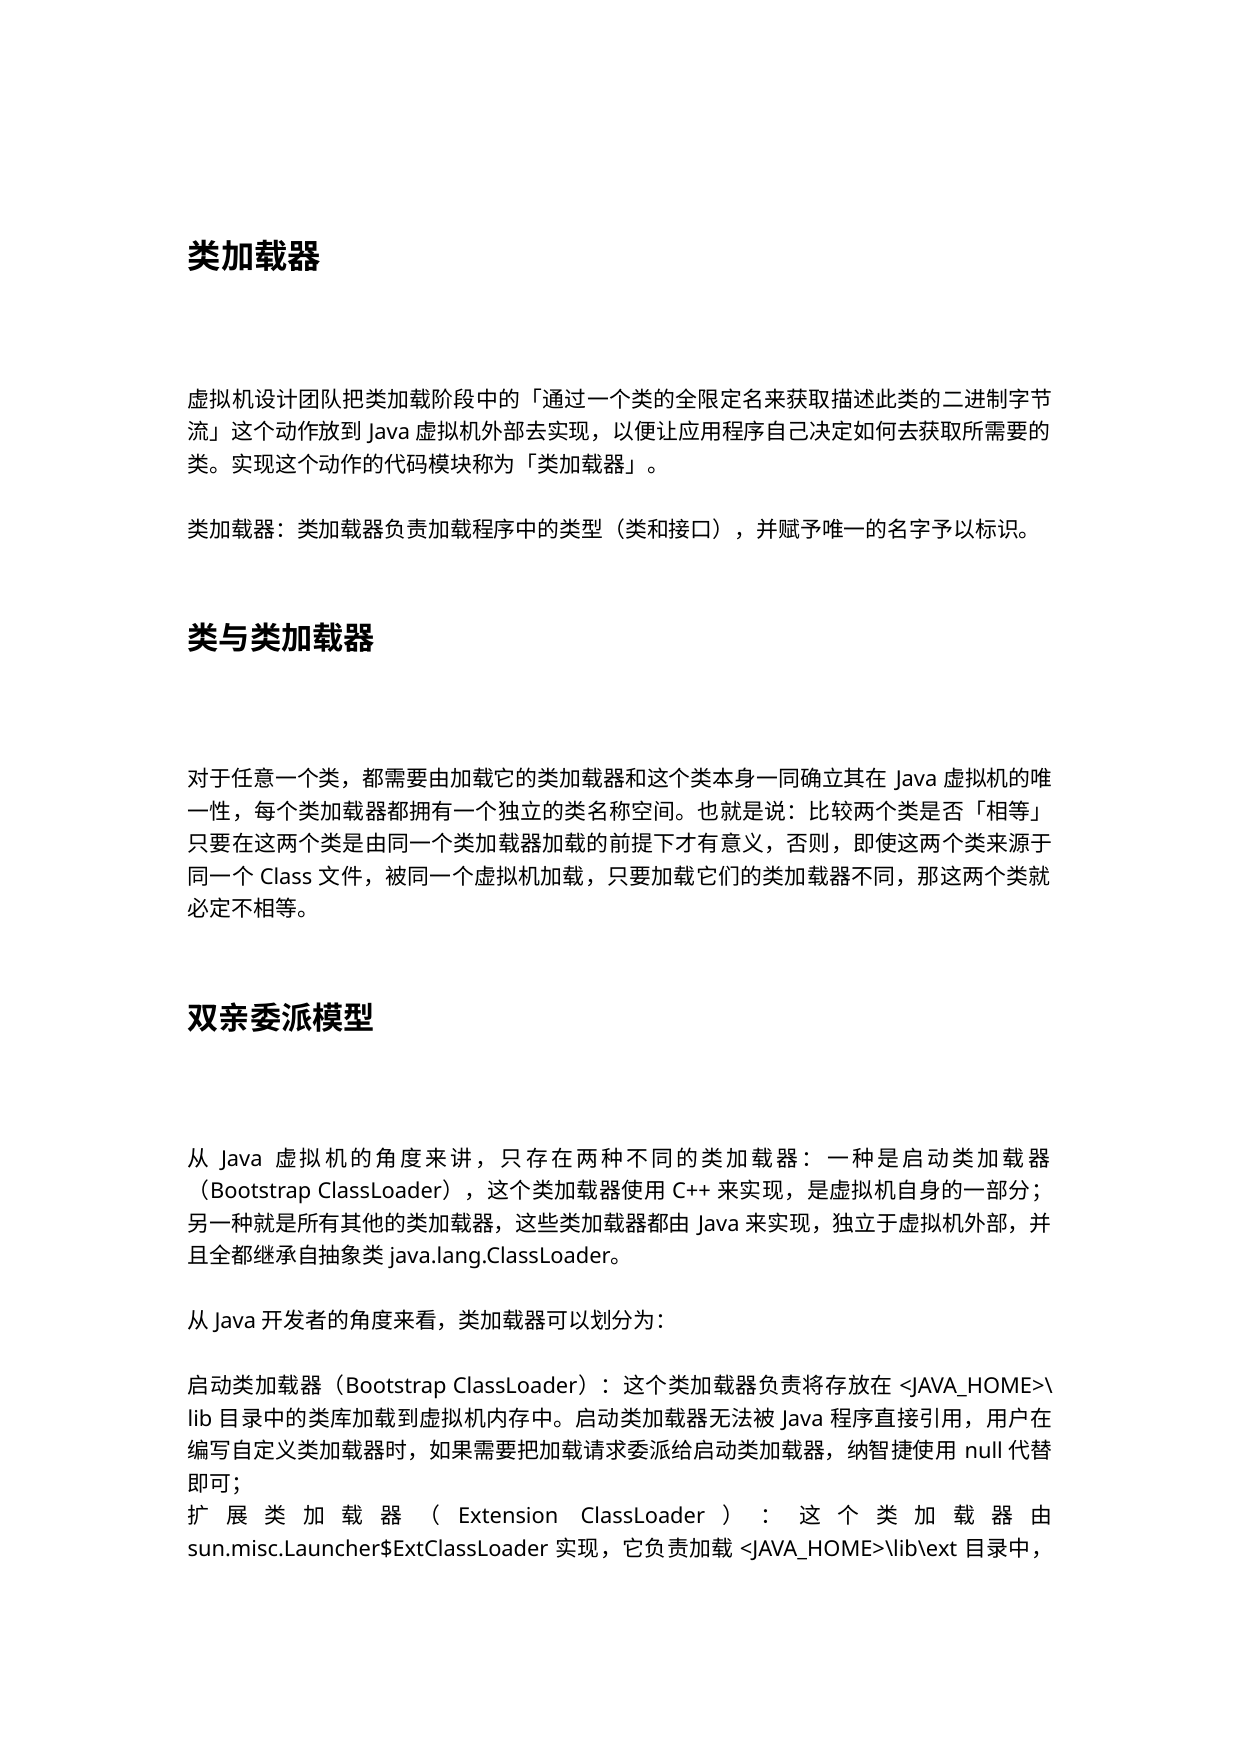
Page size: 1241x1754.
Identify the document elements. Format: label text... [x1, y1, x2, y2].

text 从 Java 虚拟机的角度来讲，只存在两种不同的类加载器：一种是启动类加载器（Bootstrap ClassLoader），这个类加载器使用 C++ 来实现，是虚拟机自身的一部分；另一种就是所有其他的类加载器，这些类加载器都由 Java 来实现，独立于虚拟机外部，并且全都继承自抽象类 java.lang.ClassLoader。 [187, 1140, 1053, 1270]
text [187, 1498, 1053, 1563]
text 类加载器：类加载器负责加载程序中的类型（类和接口），并赋予唯一的名字予以标识。 [187, 511, 1053, 544]
text 对于任意一个类，都需要由加载它的类加载器和这个类本身一同确立其在 Java 虚拟机的唯一性，每个类加载器都拥有一个独立的类名称空间。也就是说：比较两个类是否「相等」，只要在这两个类是由同一个类加载器加载的前提下才有意义，否则，即使这两个类来源于同一个 Class 文件，被同一个虚拟机加载，只要加载它们的类加载器不同，那这两个类就必定不相等。 [187, 761, 1053, 923]
text 启动类加载器（Bootstrap ClassLoader）：这个类加载器负责将存放在 <JAVA_HOME>\lib 目录中的类库加载到虚拟机内存中。启动类加载器无法被 Java 程序直接引用，用户在编写自定义类加载器时，如果需要把加载请求委派给启动类加载器，纳智捷使用 null 代替即可； [187, 1368, 1053, 1498]
subtitle 类加载器 [187, 222, 1053, 287]
subtitle 双亲委派模型 [187, 983, 1053, 1048]
text 从 Java 开发者的角度来看，类加载器可以划分为： [187, 1303, 1053, 1335]
text 虚拟机设计团队把类加载阶段中的「通过一个类的全限定名来获取描述此类的二进制字节流」这个动作放到 Java 虚拟机外部去实现，以便让应用程序自己决定如何去获取所需要的类。实现这个动作的代码模块称为「类加载器」。 [187, 381, 1053, 479]
subtitle 类与类加载器 [187, 603, 1053, 668]
